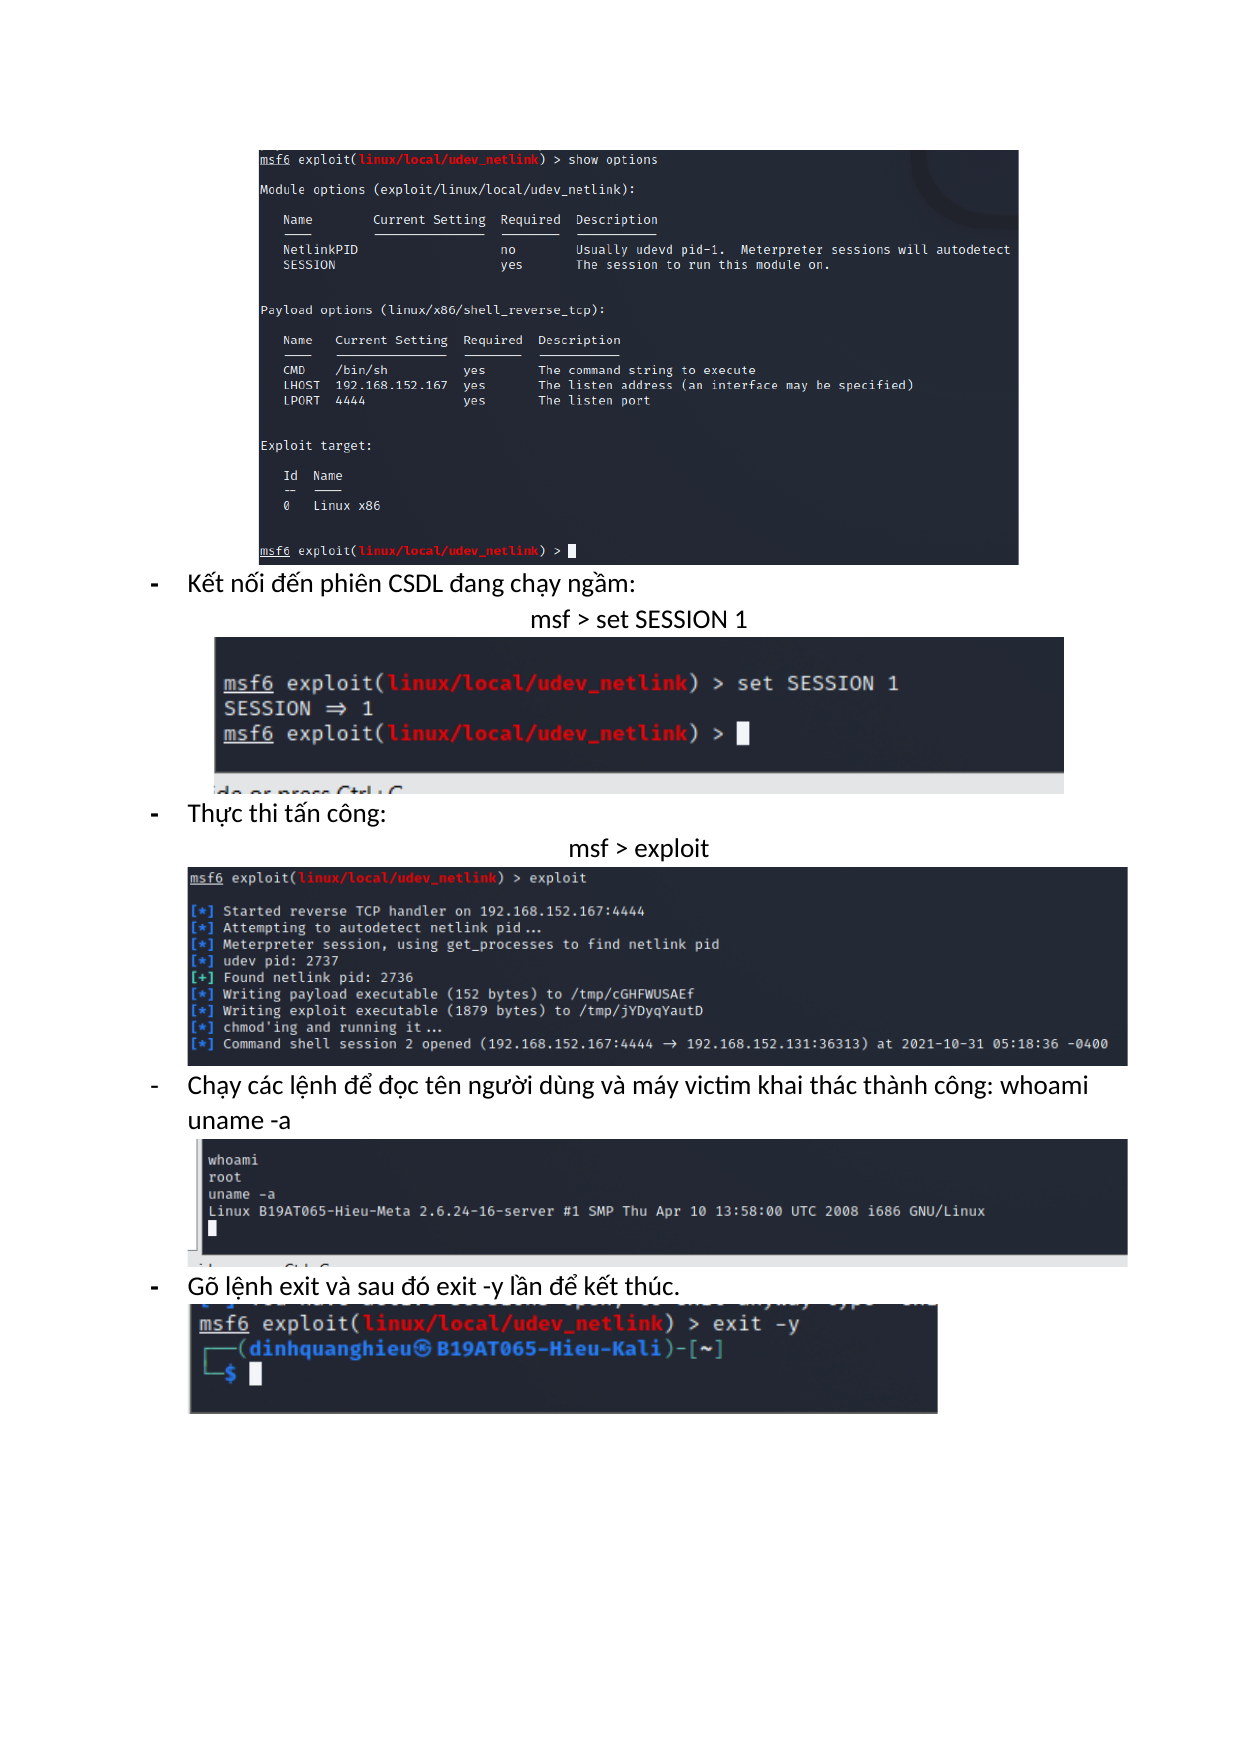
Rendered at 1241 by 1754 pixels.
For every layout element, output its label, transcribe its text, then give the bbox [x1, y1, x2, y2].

picture [187, 1139, 1128, 1267]
list Kết nối đến phiên CSDL đang chạy ngầm: [150, 566, 1090, 599]
list msf > set SESSION 1 [187, 602, 1090, 635]
list msf > exploit [187, 832, 1090, 865]
list Chạy các lệnh để đọc tên người dùng và máy victim khai thác thành công: whoami [150, 1068, 1090, 1101]
list Thực thi tấn công: [150, 796, 1090, 829]
list uname -a [187, 1103, 1090, 1136]
list Gõ lệnh exit và sau đó exit -y lần để kết thúc. [150, 1269, 1090, 1302]
picture [187, 867, 1128, 1066]
picture [258, 150, 1019, 565]
picture [213, 637, 1064, 794]
picture [187, 1304, 938, 1414]
